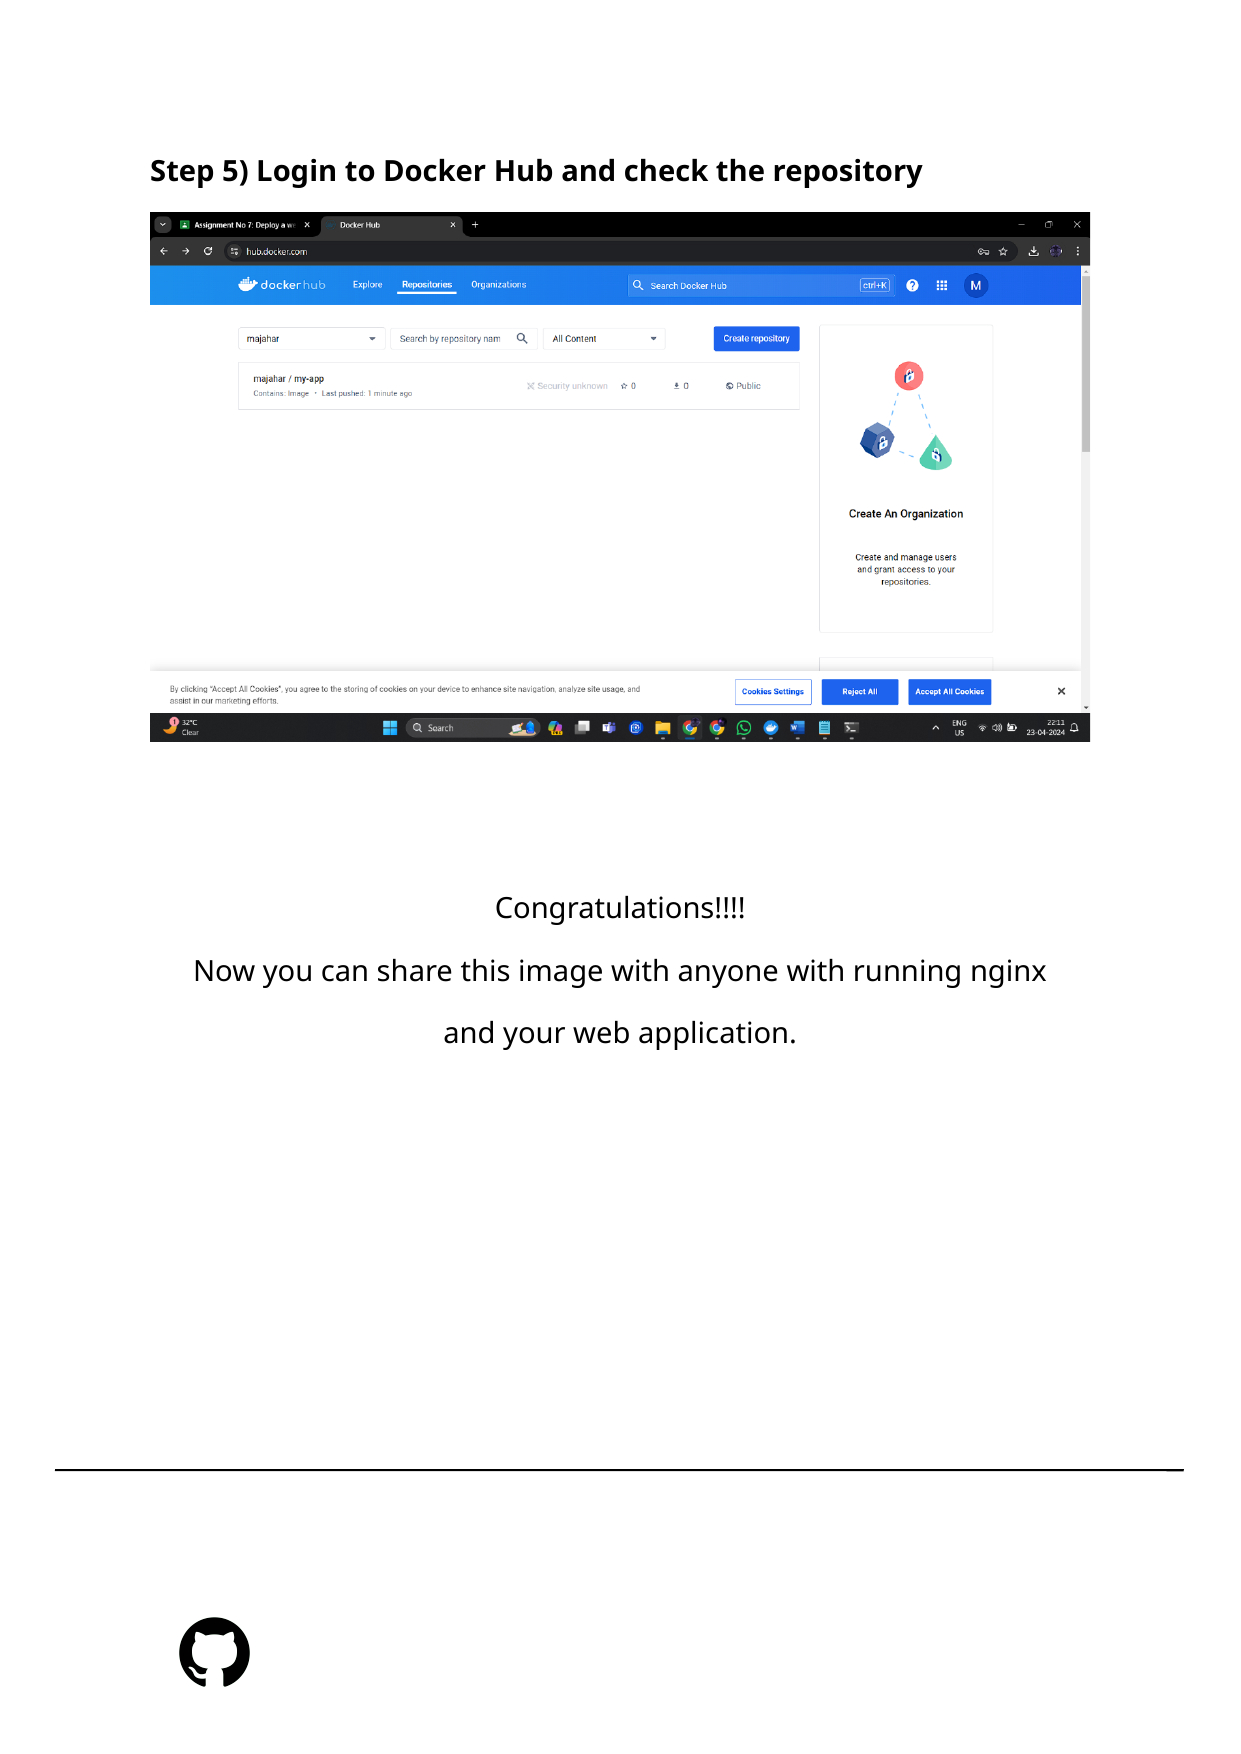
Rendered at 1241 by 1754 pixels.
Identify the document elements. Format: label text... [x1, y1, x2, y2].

text Step 5) Login to Docker Hub and check the repository [150, 150, 1090, 190]
text Congratulations!!!! [150, 887, 1090, 927]
picture [151, 1616, 278, 1688]
text and your web application. [150, 1012, 1090, 1052]
text Now you can share this image with anyone with running nginx [150, 950, 1090, 989]
picture [150, 212, 1091, 742]
